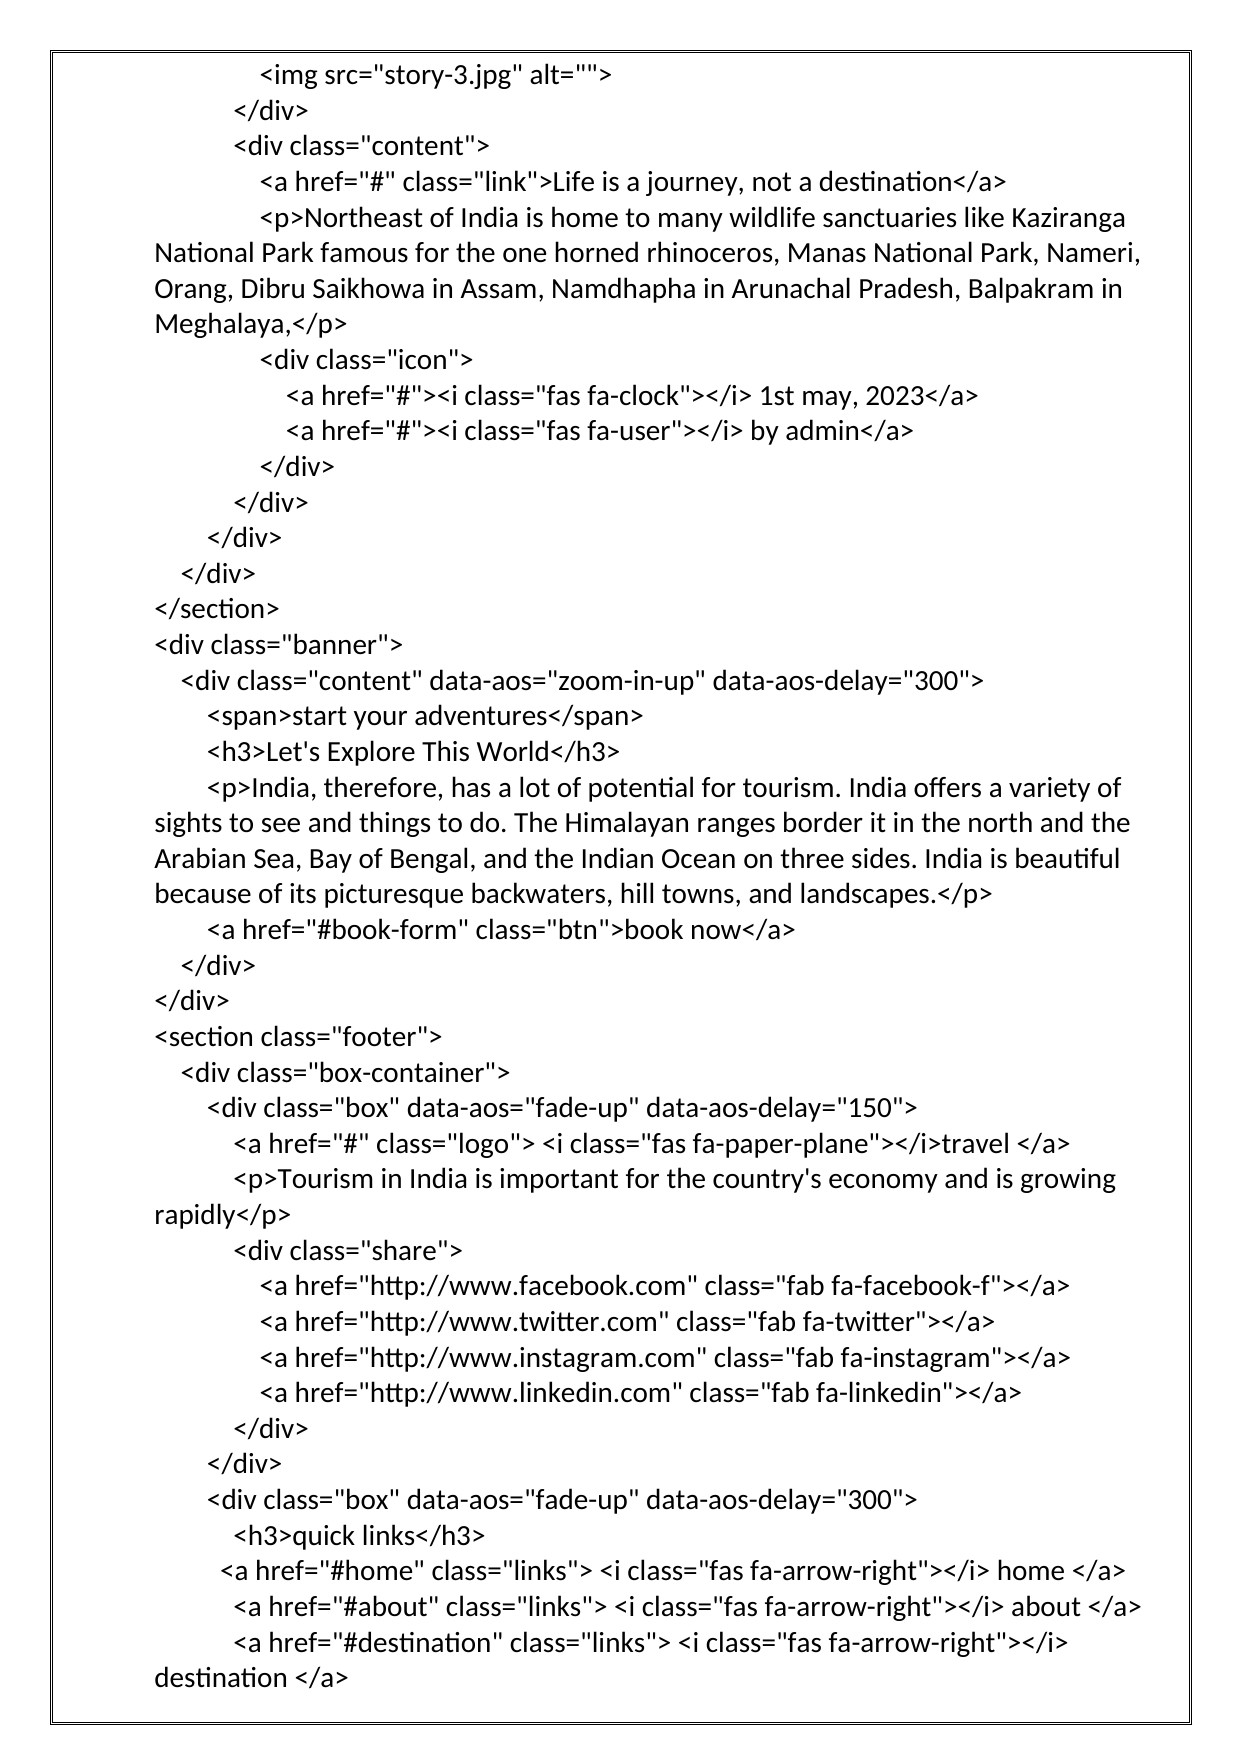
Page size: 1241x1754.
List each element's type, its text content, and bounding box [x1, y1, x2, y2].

text <a href="#"><i class="fas fa-clock"></i> 1st may, 2023</a> [154, 377, 1189, 412]
text <a href="http://www.facebook.com" class="fab fa-facebook-f"></a> [154, 1267, 1189, 1303]
text </div> [154, 519, 1189, 555]
text <div class="banner"> [154, 626, 1189, 662]
text <div class="icon"> [154, 341, 1189, 377]
text <img src="story-3.jpg" alt=""> [154, 56, 1189, 92]
text <a href="#destination" class="links"> <i class="fas fa-arrow-right"></i> destination </a> [154, 1624, 1189, 1695]
text </div> [154, 1410, 1189, 1446]
text <div class="content" data-aos="zoom-in-up" data-aos-delay="300"> [154, 662, 1189, 697]
text <div class="box-container"> [154, 1054, 1189, 1089]
text <div class="box" data-aos="fade-up" data-aos-delay="150"> [154, 1089, 1189, 1125]
text <a href="#" class="logo"> <i class="fas fa-paper-plane"></i>travel </a> [154, 1125, 1189, 1161]
text <span>start your adventures</span> [154, 697, 1189, 733]
text <p>India, therefore, has a lot of potential for tourism. India offers a variety of sights to see and things to do. The Himalayan ranges border it in the north and the Arabian Sea, Bay of Bengal, and the Indian Ocean on three sides. India is beautiful because of its picturesque backwaters, hill towns, and landscapes.</p> [154, 769, 1189, 911]
text <a href="#book-form" class="btn">book now</a> [154, 911, 1189, 947]
text <a href="http://www.twitter.com" class="fab fa-twitter"></a> [154, 1303, 1189, 1339]
text <a href="#" class="link">Life is a journey, not a destination</a> [154, 163, 1189, 199]
text </div> [154, 555, 1189, 591]
text <a href="http://www.instagram.com" class="fab fa-instagram"></a> [154, 1339, 1189, 1374]
text <p>Tourism in India is important for the country's economy and is growing rapidly</p> [154, 1161, 1189, 1232]
text <h3>Let's Explore This World</h3> [154, 733, 1189, 769]
text <p>Northeast of India is home to many wildlife sanctuaries like Kaziranga National Park famous for the one horned rhinoceros, Manas National Park, Nameri, Orang, Dibru Saikhowa in Assam, Namdhapha in Arunachal Pradesh, Balpakram in Meghalaya,</p> [154, 199, 1189, 341]
text </div> [154, 1446, 1189, 1481]
text <a href="#about" class="links"> <i class="fas fa-arrow-right"></i> about </a> [154, 1588, 1189, 1624]
text <div class="content"> [154, 127, 1189, 163]
text </section> [154, 591, 1189, 626]
text <a href="http://www.linkedin.com" class="fab fa-linkedin"></a> [154, 1374, 1189, 1410]
text </div> [154, 92, 1189, 127]
text </div> [154, 448, 1189, 484]
text <a href="#"><i class="fas fa-user"></i> by admin</a> [154, 412, 1189, 448]
text <section class="footer"> [154, 1018, 1189, 1054]
text <div class="box" data-aos="fade-up" data-aos-delay="300"> [154, 1481, 1189, 1517]
text <div class="share"> [154, 1232, 1189, 1267]
text <a href="#home" class="links"> <i class="fas fa-arrow-right"></i> home </a> [154, 1552, 1189, 1588]
text </div> [154, 484, 1189, 519]
text <h3>quick links</h3> [154, 1517, 1189, 1552]
text </div> [154, 982, 1189, 1018]
text </div> [154, 947, 1189, 982]
